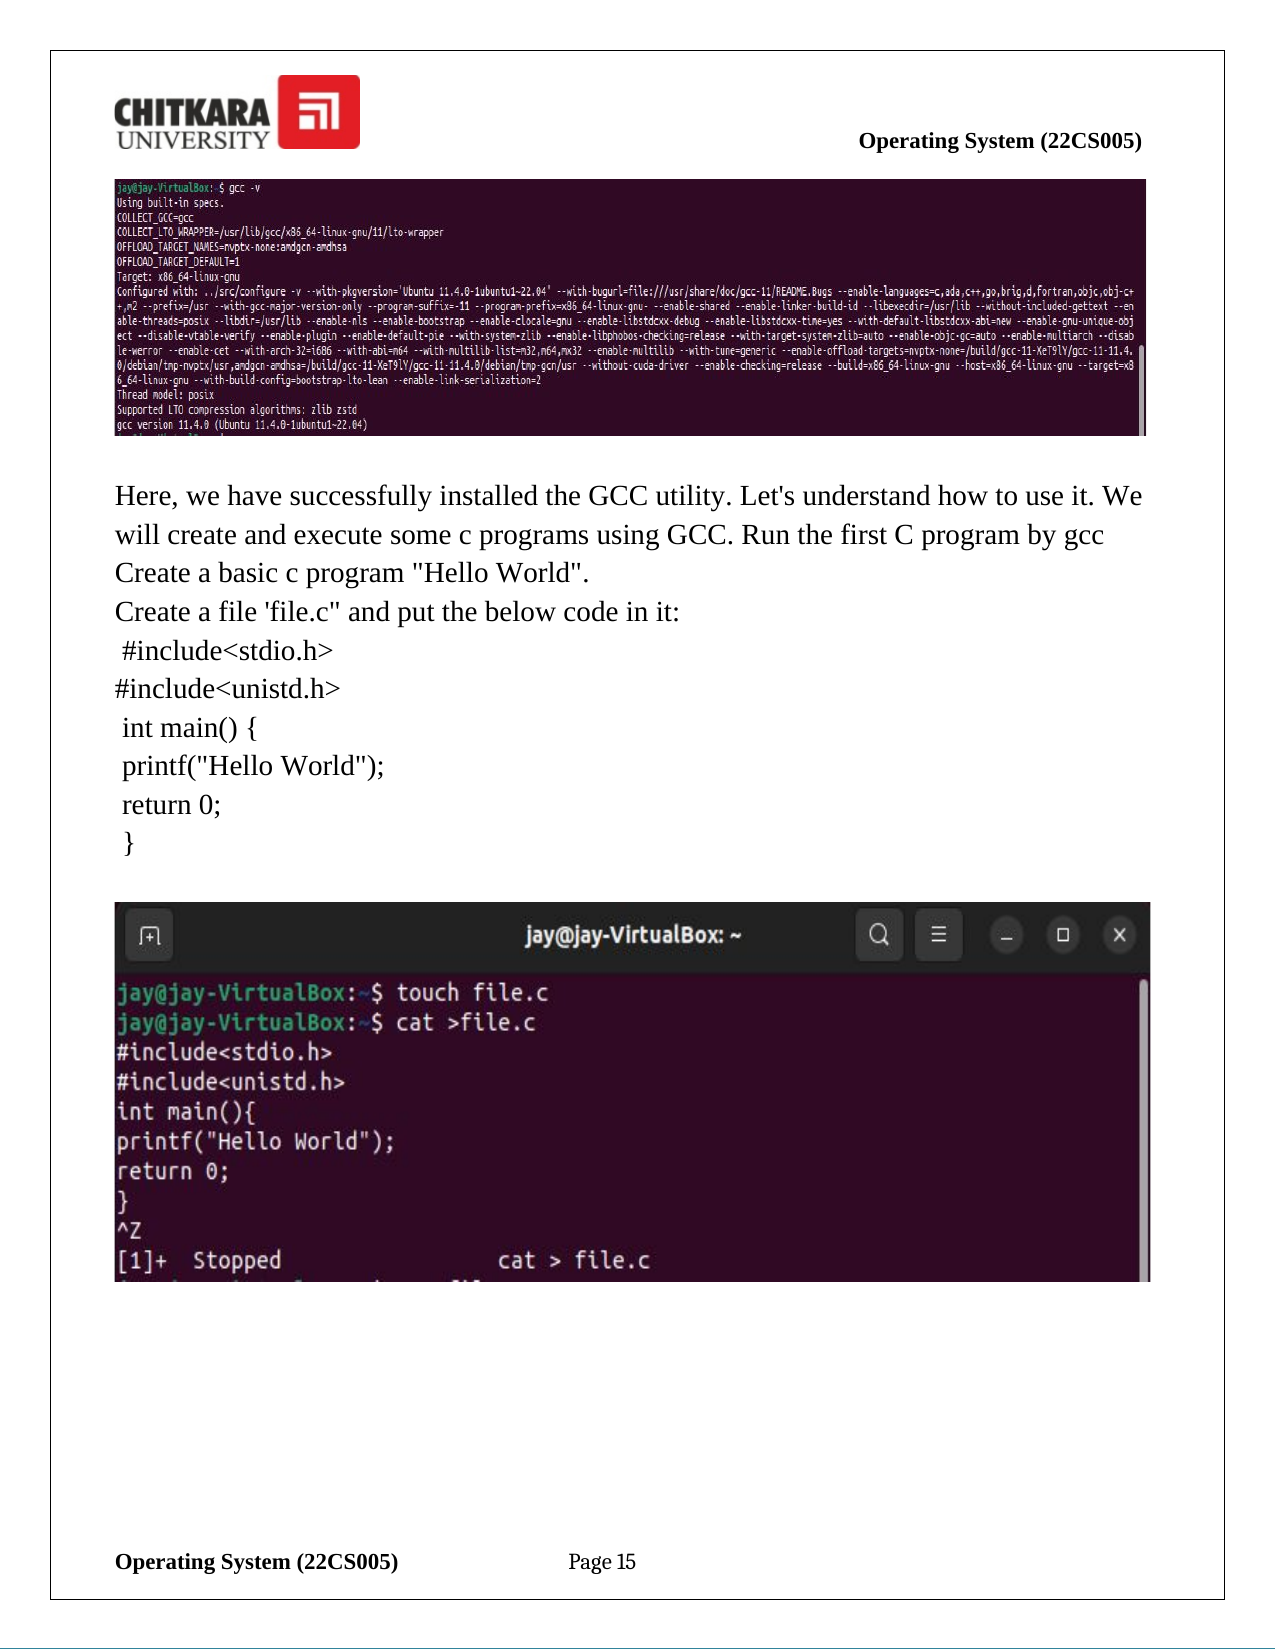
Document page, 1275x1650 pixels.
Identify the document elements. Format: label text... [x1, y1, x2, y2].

text printf("Hello World"); [114, 748, 1150, 782]
text #include<unistd.h> [114, 671, 1150, 705]
text int main() { [114, 710, 1150, 743]
picture [114, 179, 1147, 436]
text return 0; [114, 787, 1150, 820]
text Here, we have successfully installed the GCC utility. Let's understand how to use it. We will create and execute some c programs using GCC. Run the first C program by gcc Create a basic c program "Hello World". [114, 478, 1150, 589]
picture [114, 75, 360, 149]
text #include<stdio.h> [114, 633, 1150, 666]
text Create a file 'file.c" and put the below code in it: [114, 594, 1150, 628]
picture [114, 902, 1151, 1282]
text } [114, 825, 1150, 859]
